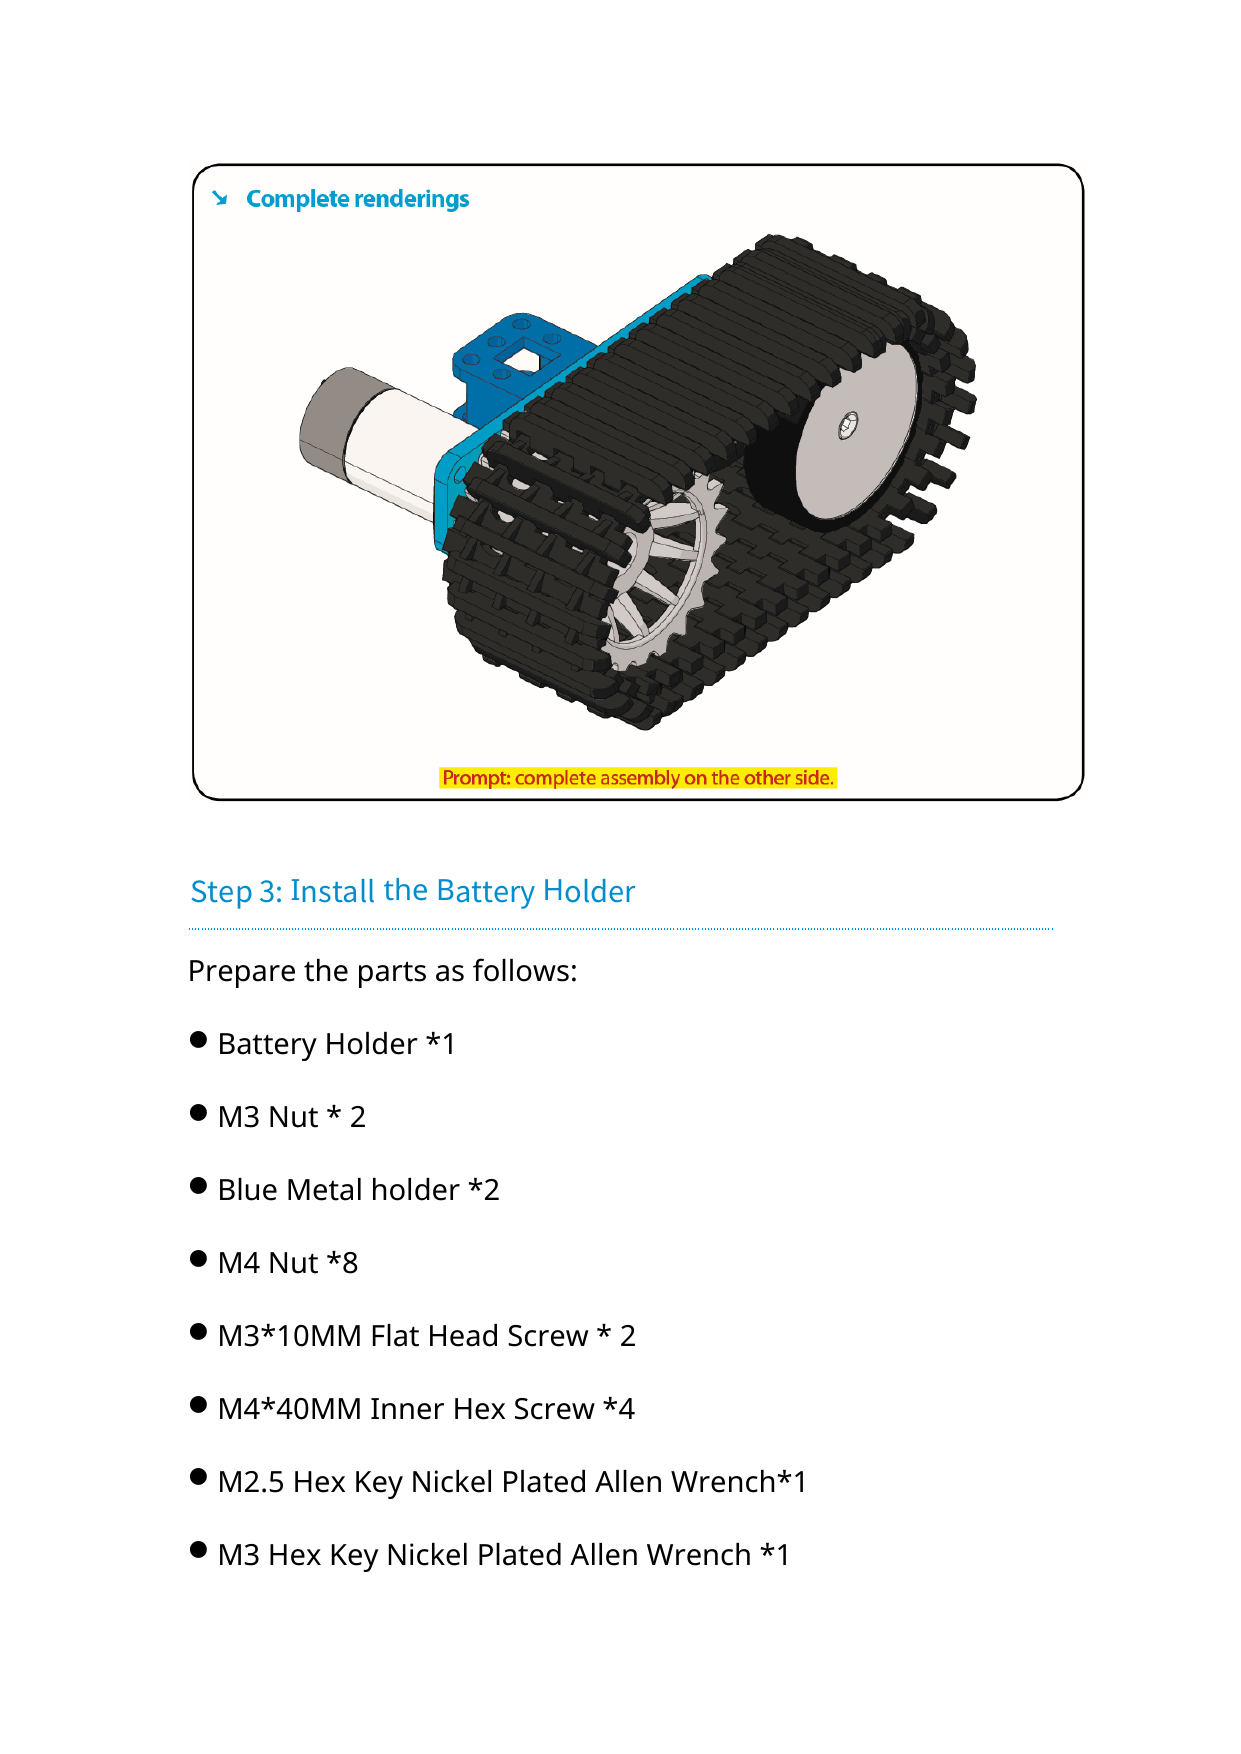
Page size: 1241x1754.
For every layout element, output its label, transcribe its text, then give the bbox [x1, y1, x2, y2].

list M3 Hex Key Nickel Plated Allen Wrench *1 [187, 1521, 1053, 1586]
list Blue Metal holder *2 [187, 1157, 1053, 1222]
list M3 Nut * 2 [187, 1084, 1053, 1149]
list M4*40MM Inner Hex Screw *4 [187, 1376, 1053, 1441]
text Step 3: Install the Battery Holder [187, 857, 1053, 930]
list M2.5 Hex Key Nickel Plated Allen Wrench*1 [187, 1448, 1053, 1513]
text Prepare the parts as follows: [187, 938, 1053, 1003]
list M4 Nut *8 [187, 1230, 1053, 1295]
list M3*10MM Flat Head Screw * 2 [187, 1303, 1053, 1368]
list Battery Holder *1 [187, 1011, 1053, 1076]
picture [187, 162, 1087, 802]
